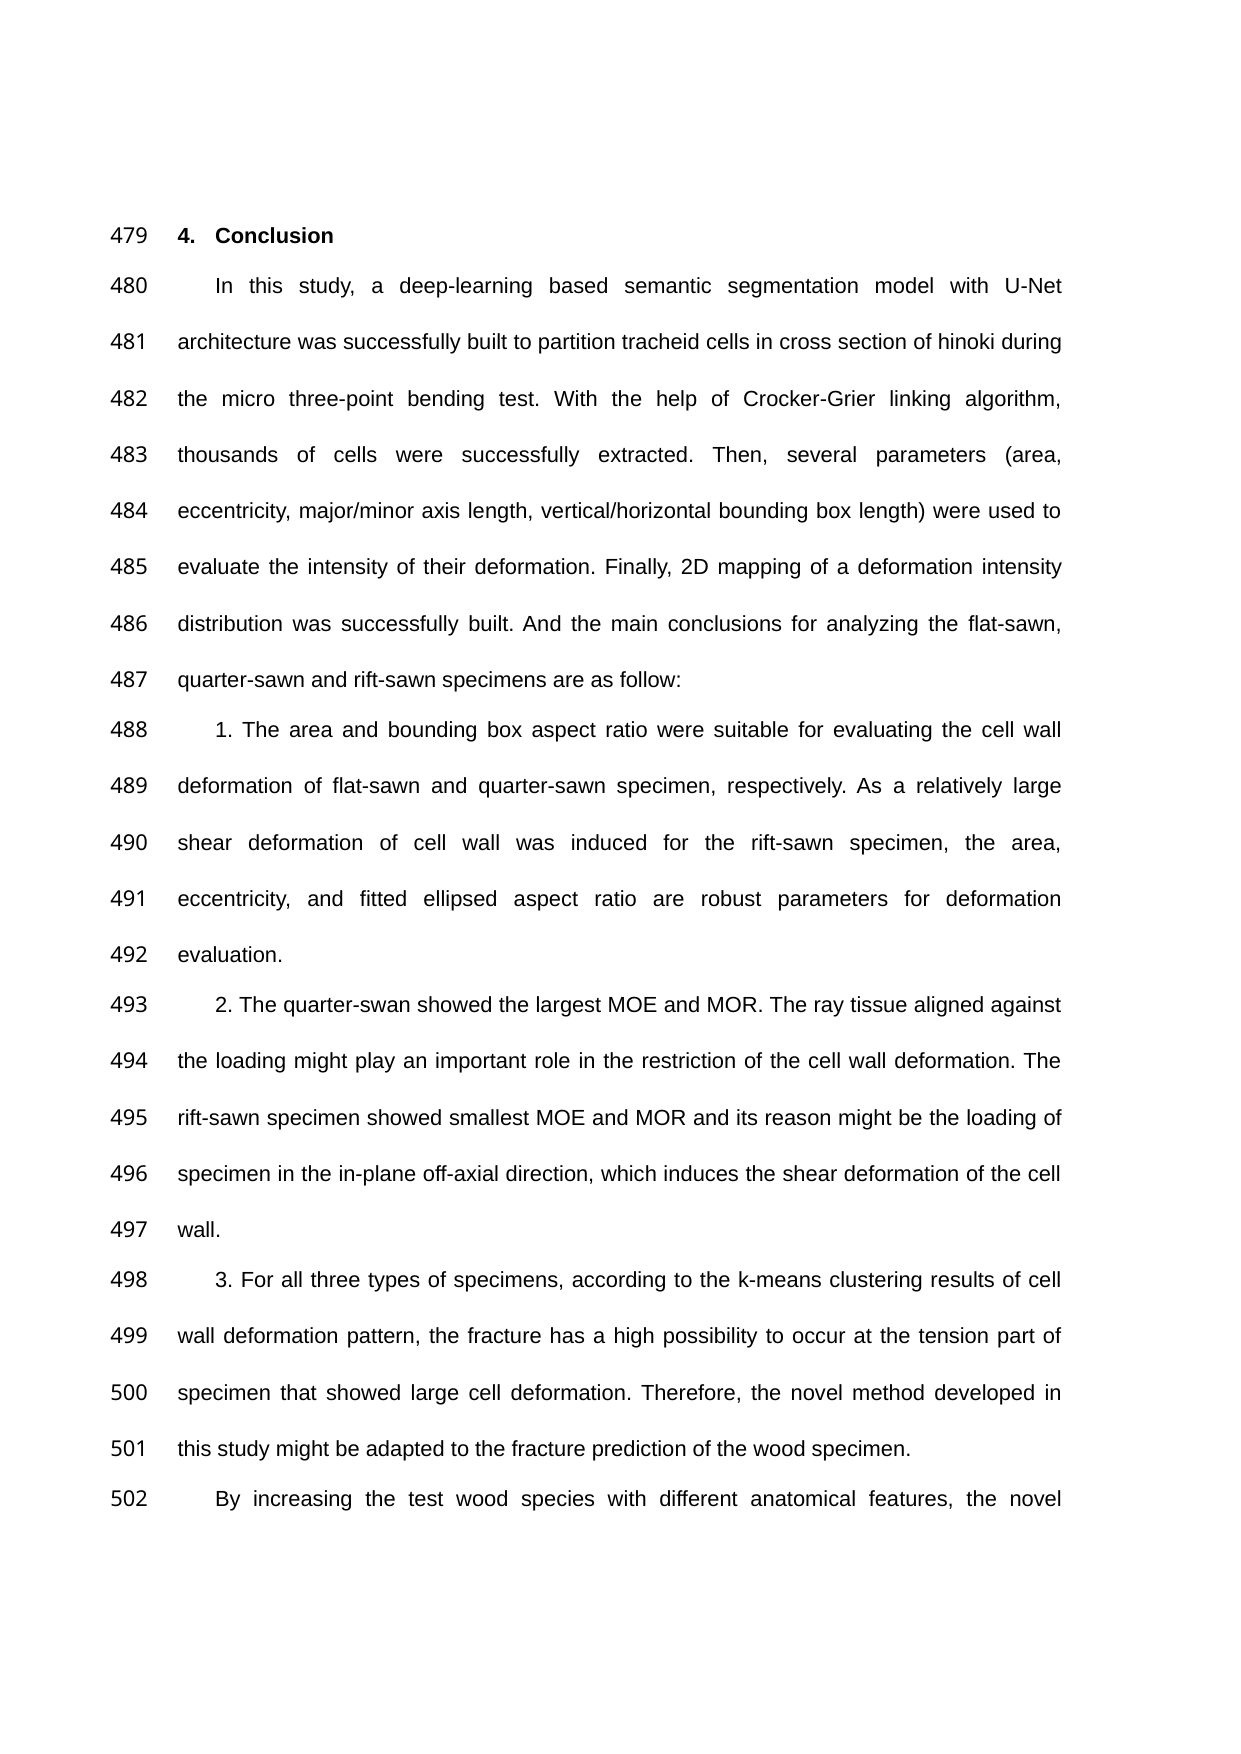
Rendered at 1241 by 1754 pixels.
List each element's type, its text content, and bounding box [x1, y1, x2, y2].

text 2. The quarter-swan showed the largest MOE and MOR. The ray tissue aligned against the loading might play an important role in the restriction of the cell wall deformation. The rift-sawn specimen showed smallest MOE and MOR and its reason might be the loading of specimen in the in-plane off-axial direction, which induces the shear deformation of the cell wall. [177, 986, 1063, 1248]
list Conclusion [177, 217, 1063, 254]
text 3. For all three types of specimens, according to the k-means clustering results of cell wall deformation pattern, the fracture has a high possibility to occur at the tension part of specimen that showed large cell deformation. Therefore, the novel method developed in this study might be adapted to the fracture prediction of the wood specimen. [177, 1261, 1063, 1467]
text 1. The area and bounding box aspect ratio were suitable for evaluating the cell wall deformation of flat-sawn and quarter-sawn specimen, respectively. As a relatively large shear deformation of cell wall was induced for the rift-sawn specimen, the area, eccentricity, and fitted ellipsed aspect ratio are robust parameters for deformation evaluation. [177, 711, 1063, 973]
text In this study, a deep-learning based semantic segmentation model with U-Net architecture was successfully built to partition tracheid cells in cross section of hinoki during the micro three-point bending test. With the help of Crocker-Grier linking algorithm, thousands of cells were successfully extracted. Then, several parameters (area, eccentricity, major/minor axis length, vertical/horizontal bounding box length) were used to evaluate the intensity of their deformation. Finally, 2D mapping of a deformation intensity distribution was successfully built. And the main conclusions for analyzing the flat-sawn, quarter-sawn and rift-sawn specimens are as follow: [177, 267, 1063, 698]
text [177, 1480, 1063, 1517]
